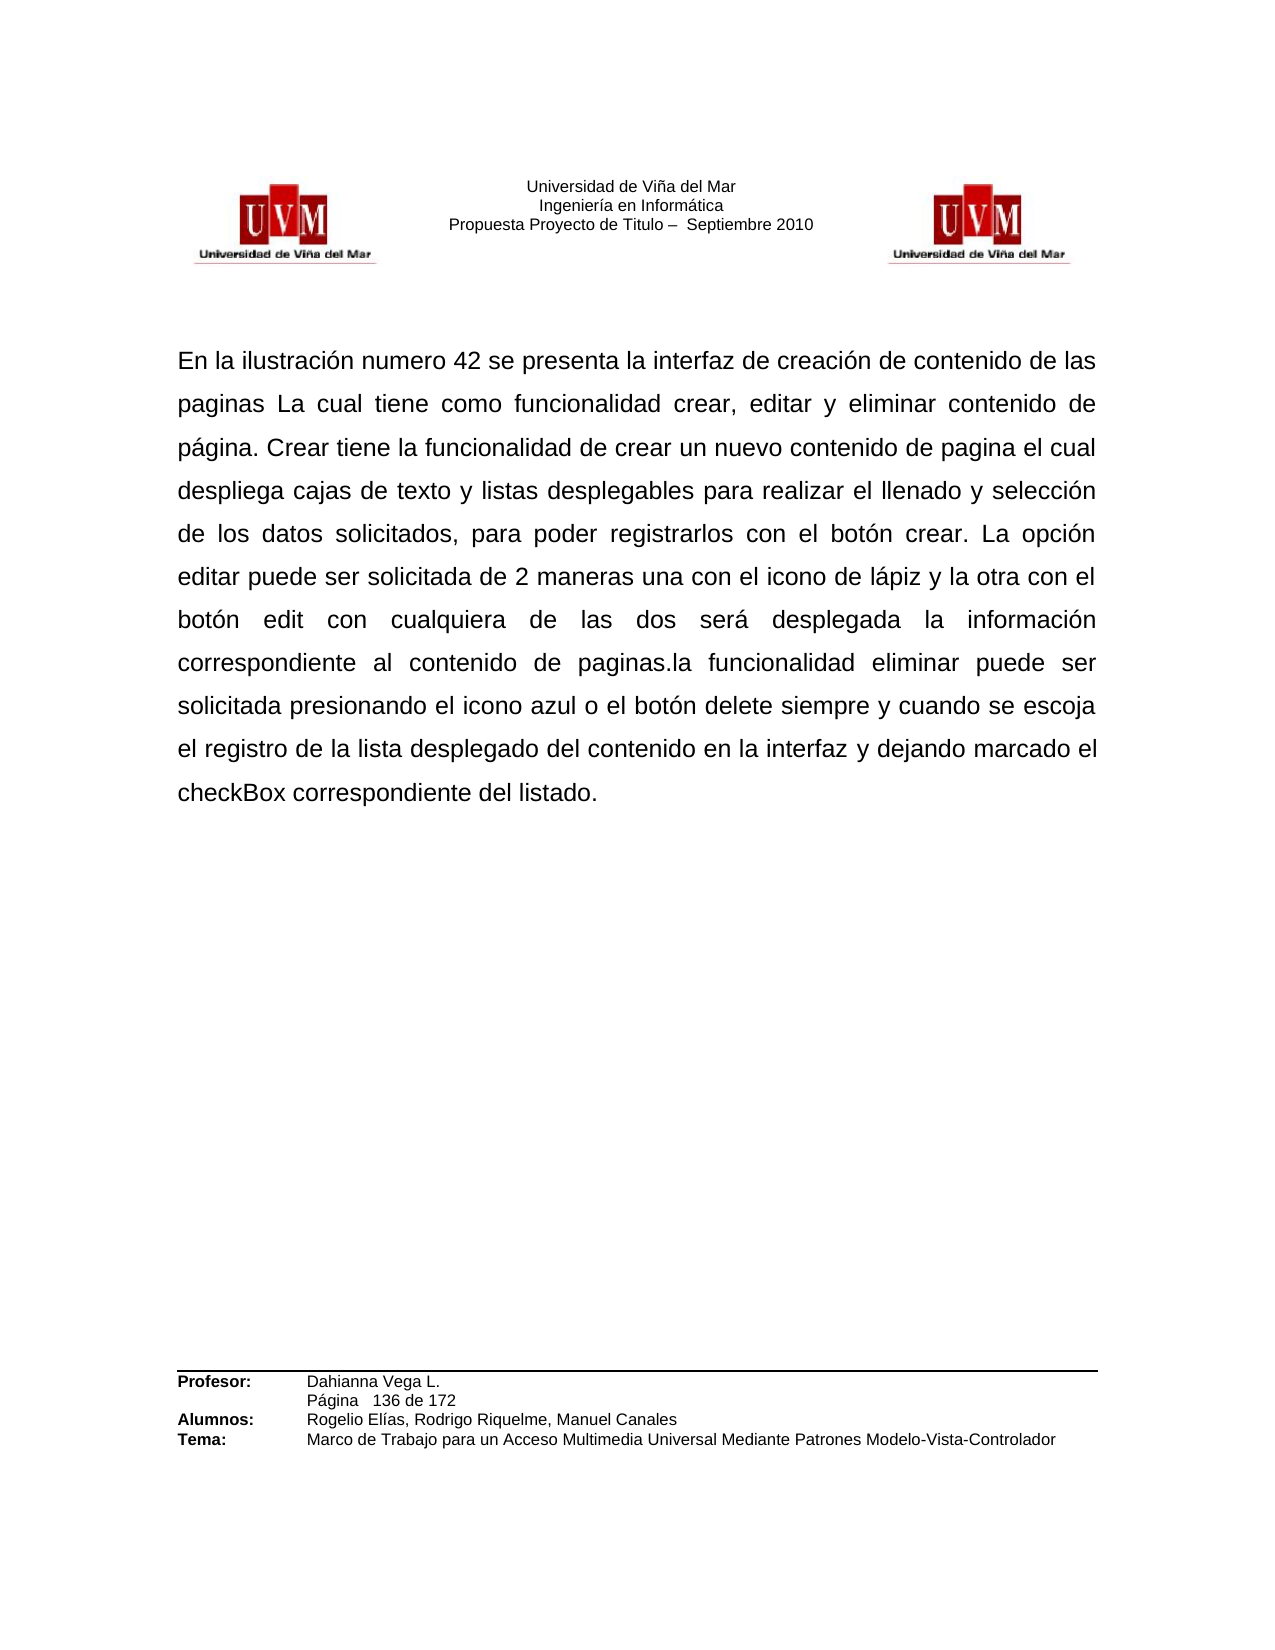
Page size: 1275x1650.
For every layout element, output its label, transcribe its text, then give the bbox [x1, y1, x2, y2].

picture [871, 176, 1084, 267]
picture [177, 176, 390, 267]
text En la ilustración numero 42 se presenta la interfaz de creación de contenido de las paginas La cual tiene como funcionalidad crear, editar y eliminar contenido de página. Crear tiene la funcionalidad de crear un nuevo contenido de pagina el cual despliega cajas de texto y listas desplegables para realizar el llenado y selección de los datos solicitados, para poder registrarlos con el botón crear. La opción editar puede ser solicitada de 2 maneras una con el icono de lápiz y la otra con el botón edit con cualquiera de las dos será desplegada la información correspondiente al contenido de paginas.la funcionalidad eliminar puede ser solicitada presionando el icono azul o el botón delete siempre y cuando se escoja el registro de la lista desplegado del contenido en la interfaz y dejando marcado el checkBox correspondiente del listado. [177, 346, 1098, 806]
